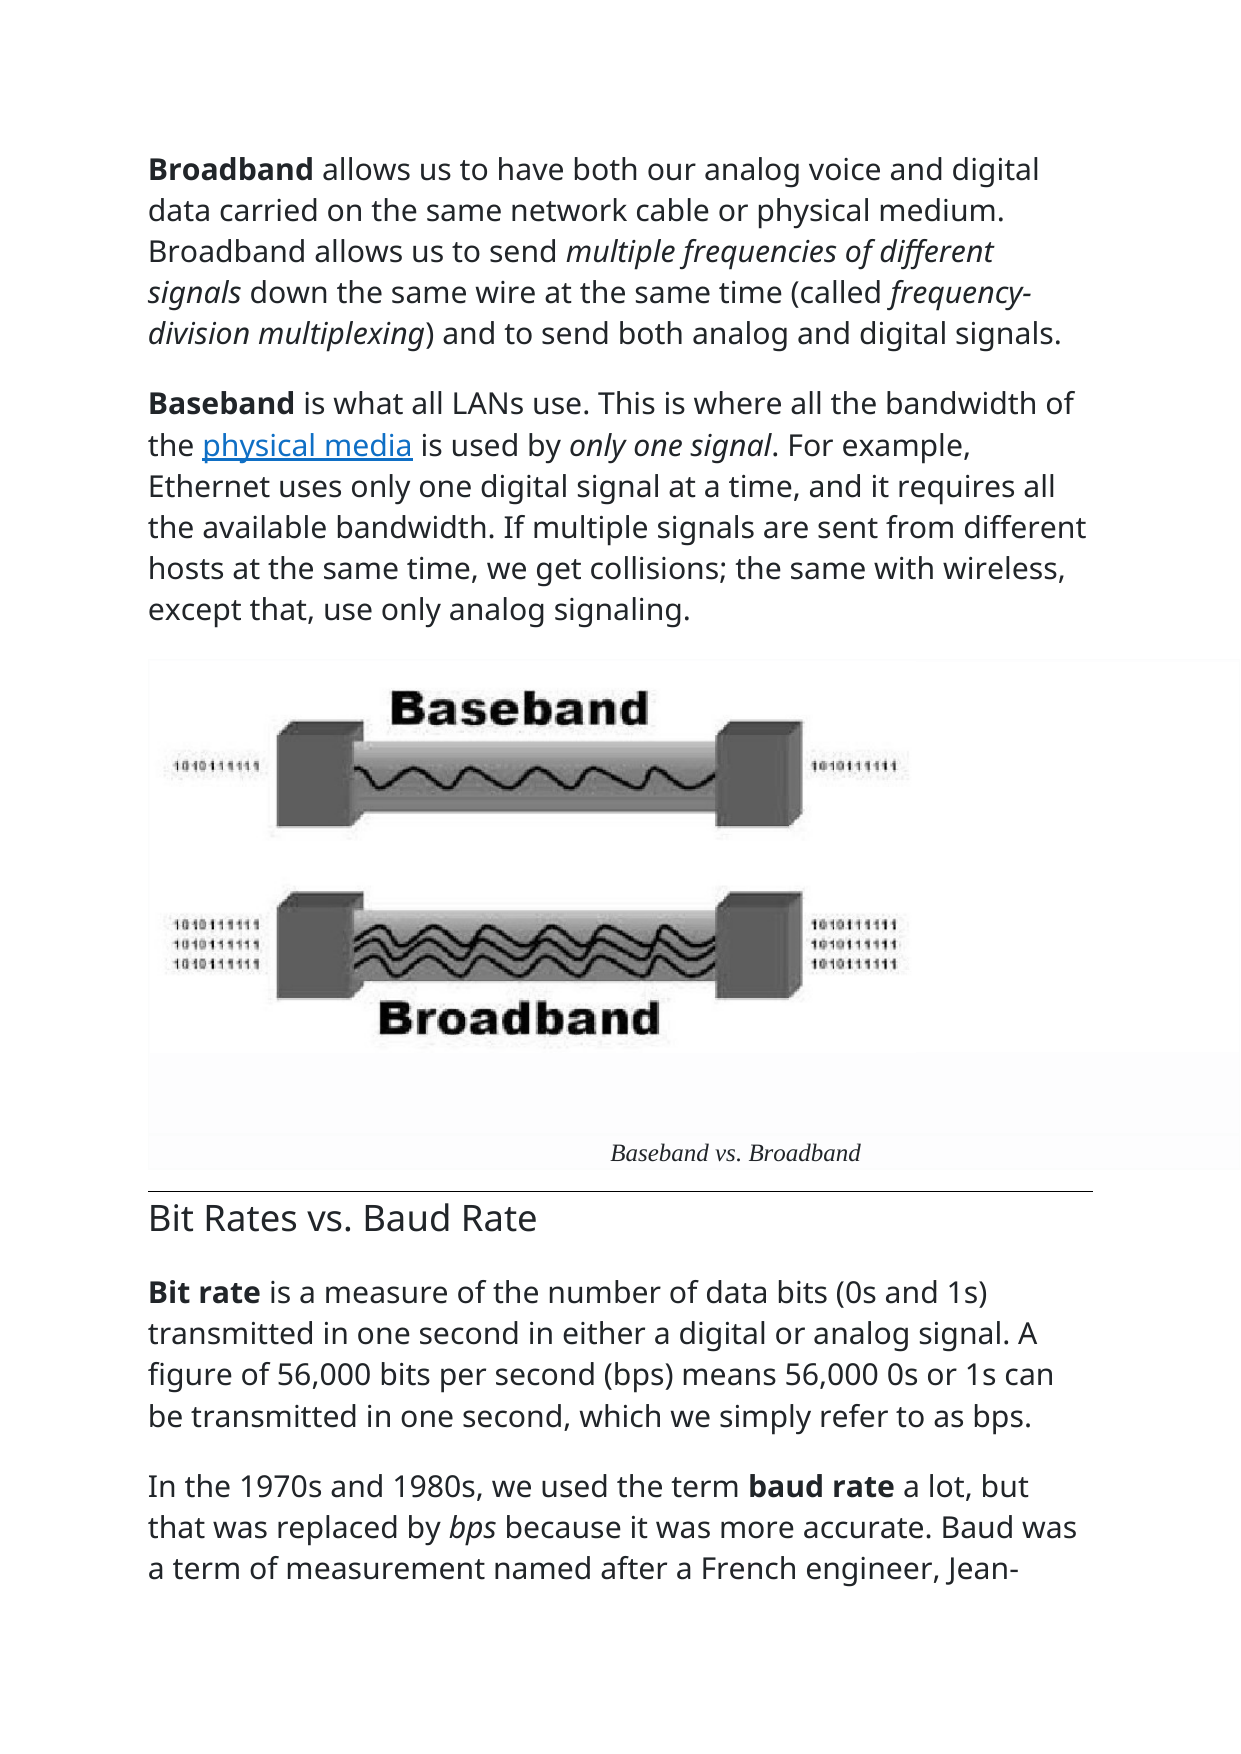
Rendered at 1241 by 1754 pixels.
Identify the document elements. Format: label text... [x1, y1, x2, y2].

table_cell Baseband vs. Broadband [149, 1136, 1239, 1168]
text Bit rate is a measure of the number of data bits (0s and 1s) transmitted in one second in either a digital or analog signal. A figure of 56,000 bits per second (bps) means 56,000 0s or 1s can be transmitted in one second, which we simply refer to as bps. [148, 1271, 1093, 1436]
picture [150, 661, 917, 1053]
text Broadband allows us to have both our analog voice and digital data carried on the same network cable or physical medium. Broadband allows us to send multiple frequencies of different signals down the same wire at the same time (called frequency-division multiplexing) and to send both analog and digital signals. [148, 148, 1093, 353]
text Baseband is what all LANs use. This is where all the bandwidth of the physical media is used by only one signal. For example, Ethernet uses only one digital signal at a time, and it requires all the available bandwidth. If multiple signals are sent from different hosts at the same time, we get collisions; the same with wireless, except that, use only analog signaling. [148, 382, 1093, 629]
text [148, 1465, 1093, 1588]
table_header [149, 660, 1239, 1133]
text Bit Rates vs. Baud Rate [148, 1192, 1093, 1242]
